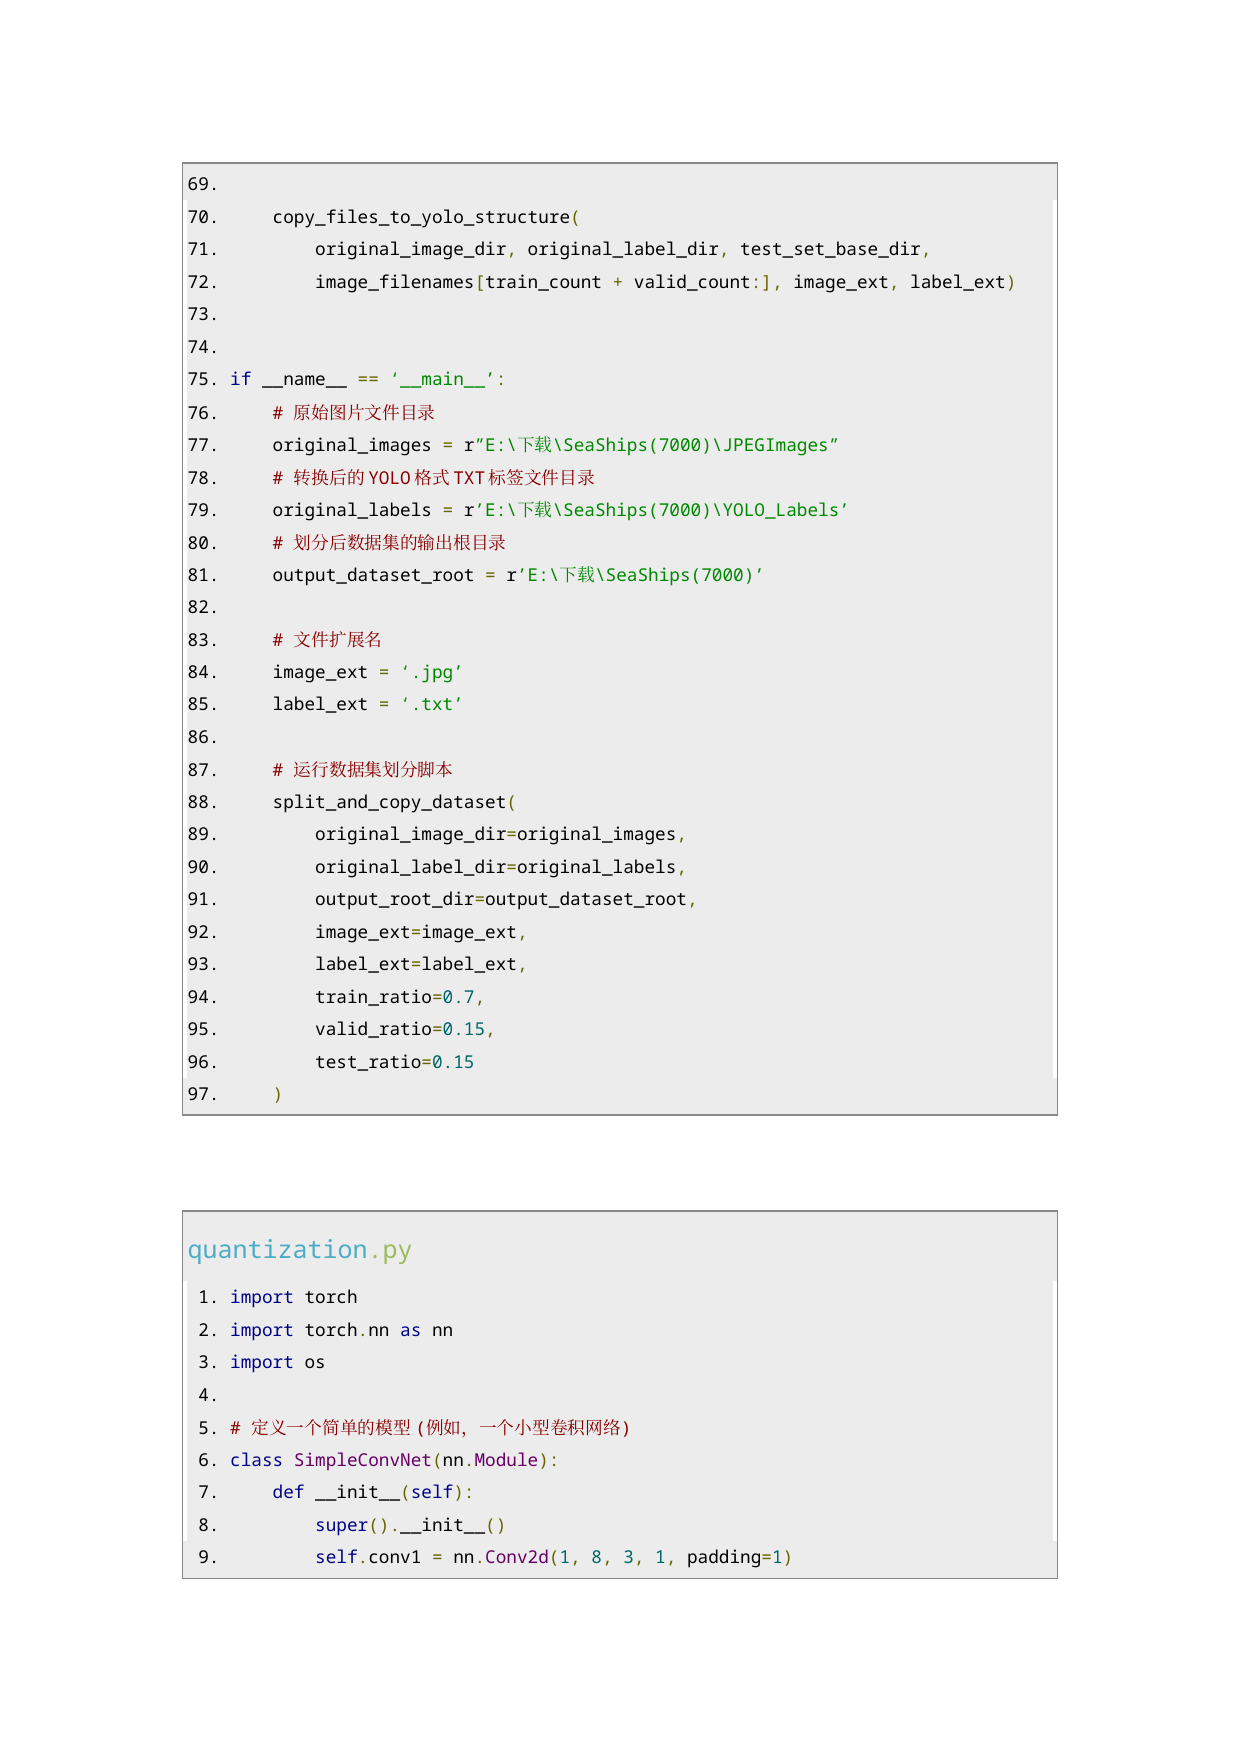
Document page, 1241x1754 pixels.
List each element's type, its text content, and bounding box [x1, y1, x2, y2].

text 6. class SimpleConvNet(nn.Module): [187, 1443, 1053, 1476]
text 75. if __name__ == ‘__main__’: [187, 363, 1053, 395]
text 84. image_ext = ‘.jpg’ [187, 655, 1053, 688]
text 93. label_ext=label_ext, [187, 948, 1053, 980]
text 85. label_ext = ‘.txt’ [187, 688, 1053, 720]
text 1. import torch [187, 1281, 1053, 1313]
text 97. ) [183, 1072, 1057, 1114]
text 83. # 文件扩展名 [187, 623, 1053, 655]
text 4. [187, 1378, 1053, 1411]
text 77. original_images = r”E:\下载\SeaShips(7000)\JPEGImages” [187, 428, 1053, 460]
text 91. output_root_dir=output_dataset_root, [187, 883, 1053, 915]
text 9. self.conv1 = nn.Conv2d(1, 8, 3, 1, padding=1) [183, 1535, 1057, 1578]
text 96. test_ratio=0.15 [187, 1045, 1053, 1072]
text quantization.py [183, 1212, 1057, 1281]
text 95. valid_ratio=0.15, [187, 1013, 1053, 1045]
text 76. # 原始图片文件目录 [187, 395, 1053, 428]
text 73. [187, 298, 1053, 330]
text 92. image_ext=image_ext, [187, 915, 1053, 948]
text 86. [187, 720, 1053, 753]
text 2. import torch.nn as nn [187, 1313, 1053, 1346]
text 79. original_labels = r’E:\下载\SeaShips(7000)\YOLO_Labels’ [187, 493, 1053, 525]
text 8. super().__init__() [187, 1508, 1053, 1535]
text 89. original_image_dir=original_images, [187, 818, 1053, 850]
text 78. # 转换后的YOLO格式TXT标签文件目录 [187, 460, 1053, 493]
text 74. [187, 330, 1053, 363]
text 94. train_ratio=0.7, [187, 980, 1053, 1013]
text 5. # 定义一个简单的模型 (例如，一个小型卷积网络) [187, 1411, 1053, 1443]
text 69. [183, 164, 1057, 200]
text 72. image_filenames[train_count + valid_count:], image_ext, label_ext) [187, 265, 1053, 298]
text 7. def __init__(self): [187, 1476, 1053, 1508]
text 88. split_and_copy_dataset( [187, 785, 1053, 818]
text 82. [187, 590, 1053, 623]
text 70. copy_files_to_yolo_structure( [187, 200, 1053, 233]
text 90. original_label_dir=original_labels, [187, 850, 1053, 883]
text 3. import os [187, 1346, 1053, 1378]
text 81. output_dataset_root = r’E:\下载\SeaShips(7000)’ [187, 558, 1053, 590]
text 80. # 划分后数据集的输出根目录 [187, 525, 1053, 558]
text 87. # 运行数据集划分脚本 [187, 753, 1053, 785]
text 71. original_image_dir, original_label_dir, test_set_base_dir, [187, 233, 1053, 265]
